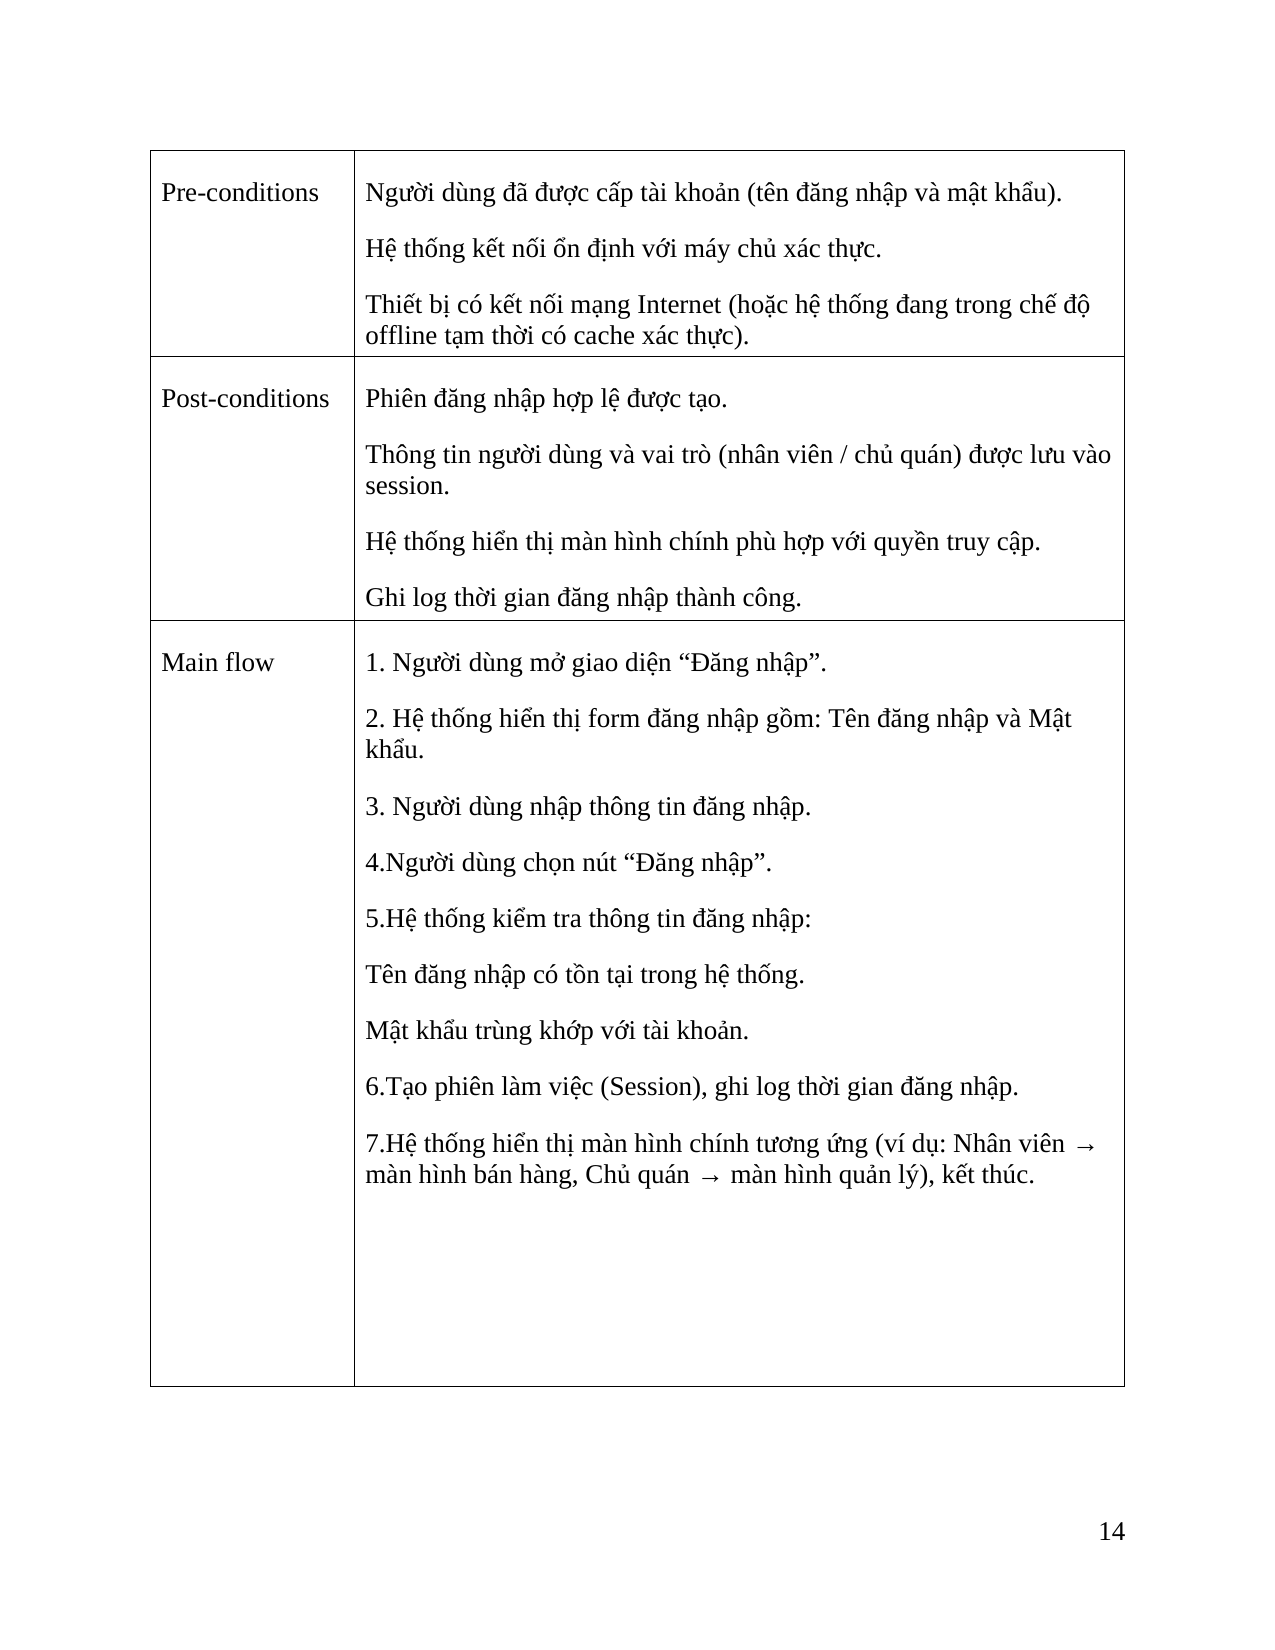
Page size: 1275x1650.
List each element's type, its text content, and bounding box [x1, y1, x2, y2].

table_cell Post-conditions [151, 357, 354, 620]
table_cell Phiên đăng nhập hợp lệ được tạo. Thông tin người dùng và vai trò (nhân viên / chủ quán) được lưu vào session. Hệ thống hiển thị màn hình chính phù hợp với quyền truy cập. Ghi log thời gian đăng nhập thành công. [355, 357, 1124, 620]
table_cell Người dùng đã được cấp tài khoản (tên đăng nhập và mật khẩu). Hệ thống kết nối ổn định với máy chủ xác thực. Thiết bị có kết nối mạng Internet (hoặc hệ thống đang trong chế độ offline tạm thời có cache xác thực). [355, 151, 1124, 356]
table_cell Pre-conditions [151, 151, 354, 356]
table_cell Main flow [151, 621, 354, 1386]
table_cell 1. Người dùng mở giao diện “Đăng nhập”. 2. Hệ thống hiển thị form đăng nhập gồm: Tên đăng nhập và Mật khẩu. 3. Người dùng nhập thông tin đăng nhập. 4.Người dùng chọn nút “Đăng nhập”. 5.Hệ thống kiểm tra thông tin đăng nhập: Tên đăng nhập có tồn tại trong hệ thống. Mật khẩu trùng khớp với tài khoản. 6.Tạo phiên làm việc (Session), ghi log thời gian đăng nhập. 7.Hệ thống hiển thị màn hình chính tương ứng (ví dụ: Nhân viên → màn hình bán hàng, Chủ quán → màn hình quản lý), kết thúc. [355, 621, 1124, 1386]
